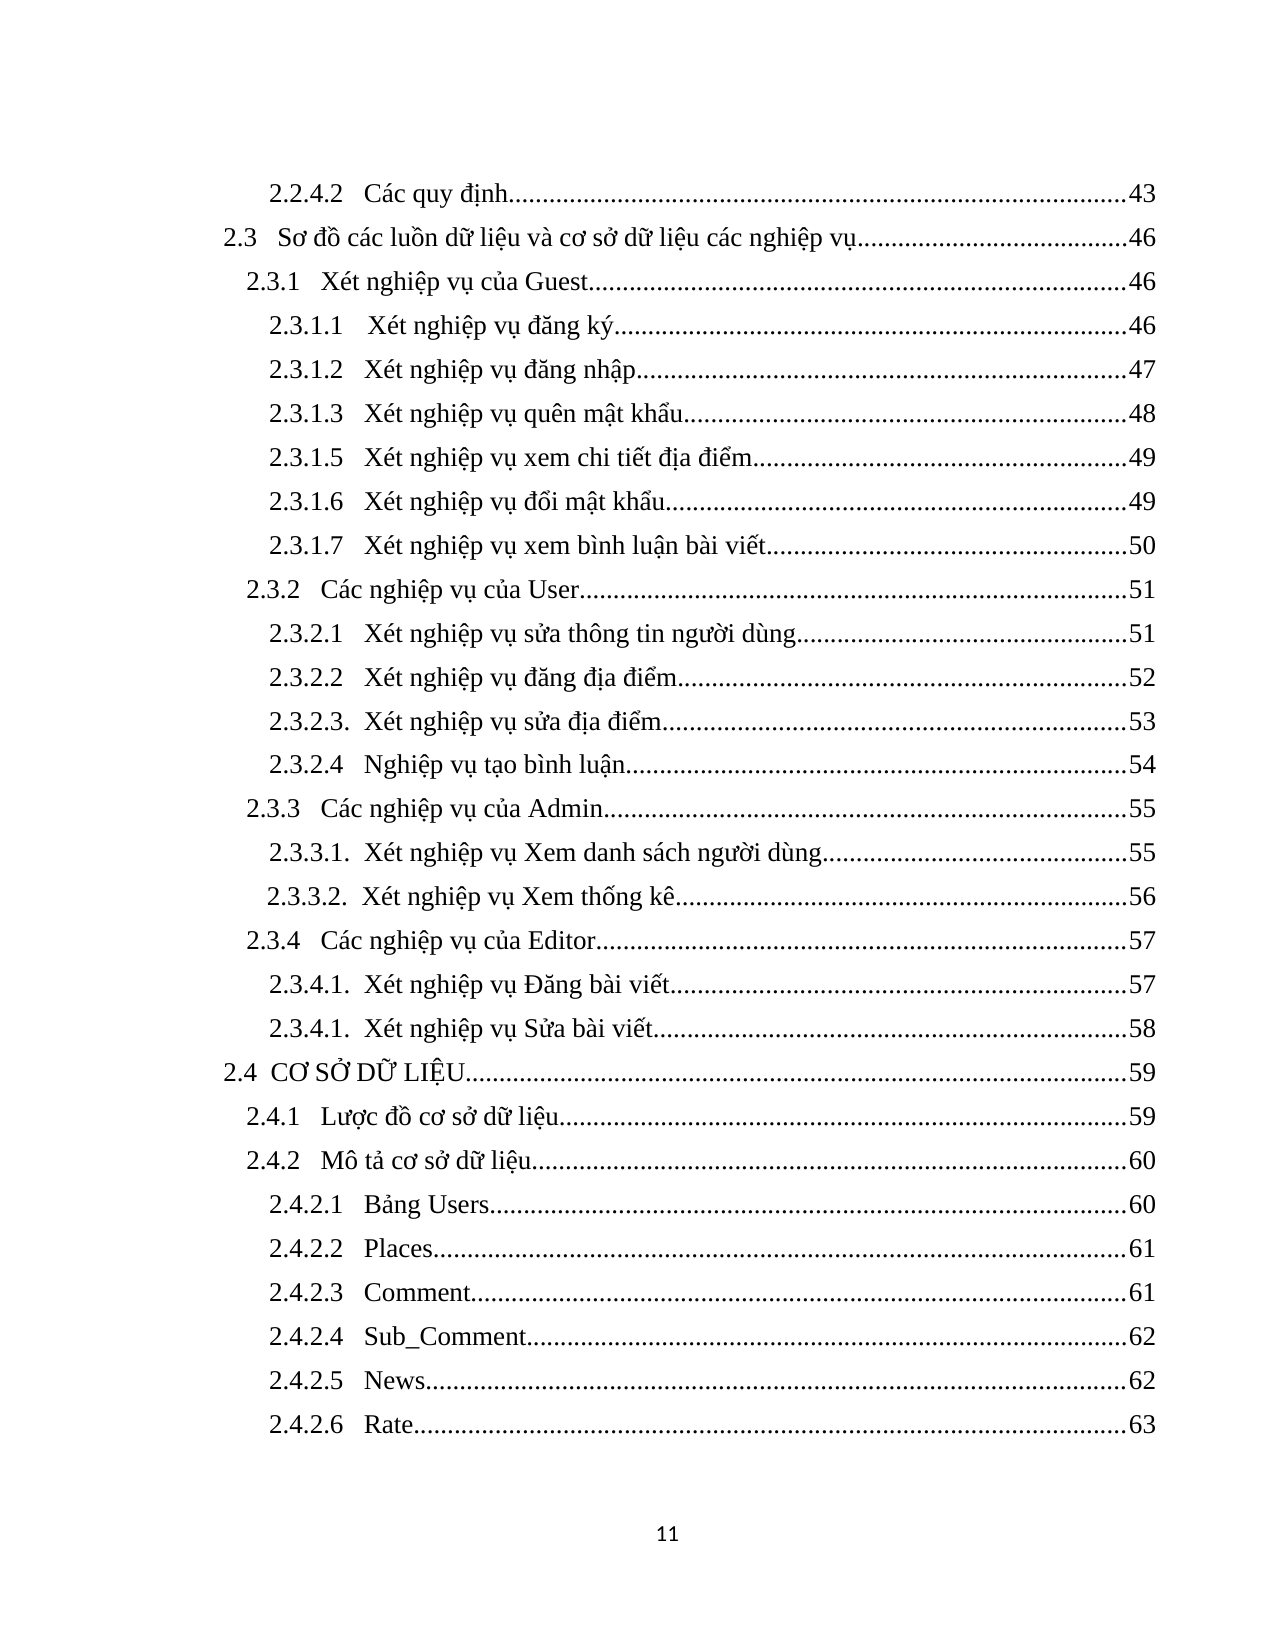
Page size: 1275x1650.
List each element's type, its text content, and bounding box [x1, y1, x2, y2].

text 2.4.2.3 Comment 61 [269, 1276, 1157, 1307]
text 2.4.1 Lược đồ cơ sở dữ liệu 59 [246, 1100, 1157, 1131]
text 2.3.1.7 Xét nghiệp vụ xem bình luận bài viết 50 [269, 529, 1157, 560]
text 2.3.1.5 Xét nghiệp vụ xem chi tiết địa điểm 49 [269, 441, 1157, 472]
text 2.3.2.4 Nghiệp vụ tạo bình luận 54 [269, 749, 1157, 780]
text 2.3 Sơ đồ các luồn dữ liệu và cơ sở dữ liệu các nghiệp vụ 46 [223, 221, 1157, 252]
text 2.4 CƠ SỞ DỮ LIỆU 59 [223, 1056, 1157, 1087]
text 2.3.1.3 Xét nghiệp vụ quên mật khẩu 48 [269, 397, 1157, 428]
text 2.4.2.4 Sub_Comment 62 [269, 1320, 1157, 1351]
text 2.3.1 Xét nghiệp vụ của Guest 46 [246, 265, 1157, 296]
text 2.3.4.1. Xét nghiệp vụ Sửa bài viết 58 [269, 1012, 1157, 1043]
text 2.4.2.5 News 62 [269, 1364, 1157, 1395]
text 2.3.1.1 Xét nghiệp vụ đăng ký 46 [269, 309, 1157, 340]
text 2.3.3.1. Xét nghiệp vụ Xem danh sách người dùng 55 [269, 837, 1157, 868]
text 2.2.4.2 Các quy định 43 [269, 177, 1157, 208]
text 2.3.1.2 Xét nghiệp vụ đăng nhập 47 [269, 353, 1157, 384]
text 2.3.2 Các nghiệp vụ của User 51 [246, 573, 1157, 604]
text 2.3.2.1 Xét nghiệp vụ sửa thông tin người dùng 51 [269, 617, 1157, 648]
text 2.3.3.2. Xét nghiệp vụ Xem thống kê 56 [246, 881, 1157, 912]
text 2.4.2 Mô tả cơ sở dữ liệu 60 [246, 1144, 1157, 1175]
text 2.3.1.6 Xét nghiệp vụ đổi mật khẩu 49 [269, 485, 1157, 516]
text 2.4.2.2 Places 61 [269, 1232, 1157, 1263]
text 2.4.2.1 Bảng Users 60 [269, 1188, 1157, 1219]
text 2.3.4 Các nghiệp vụ của Editor 57 [246, 924, 1157, 956]
text 2.4.2.6 Rate 63 [269, 1408, 1157, 1439]
text 2.3.3 Các nghiệp vụ của Admin 55 [246, 793, 1157, 824]
text 2.3.4.1. Xét nghiệp vụ Đăng bài viết 57 [269, 968, 1157, 999]
text 2.3.2.3. Xét nghiệp vụ sửa địa điểm 53 [269, 705, 1157, 736]
text 2.3.2.2 Xét nghiệp vụ đăng địa điểm 52 [269, 661, 1157, 692]
